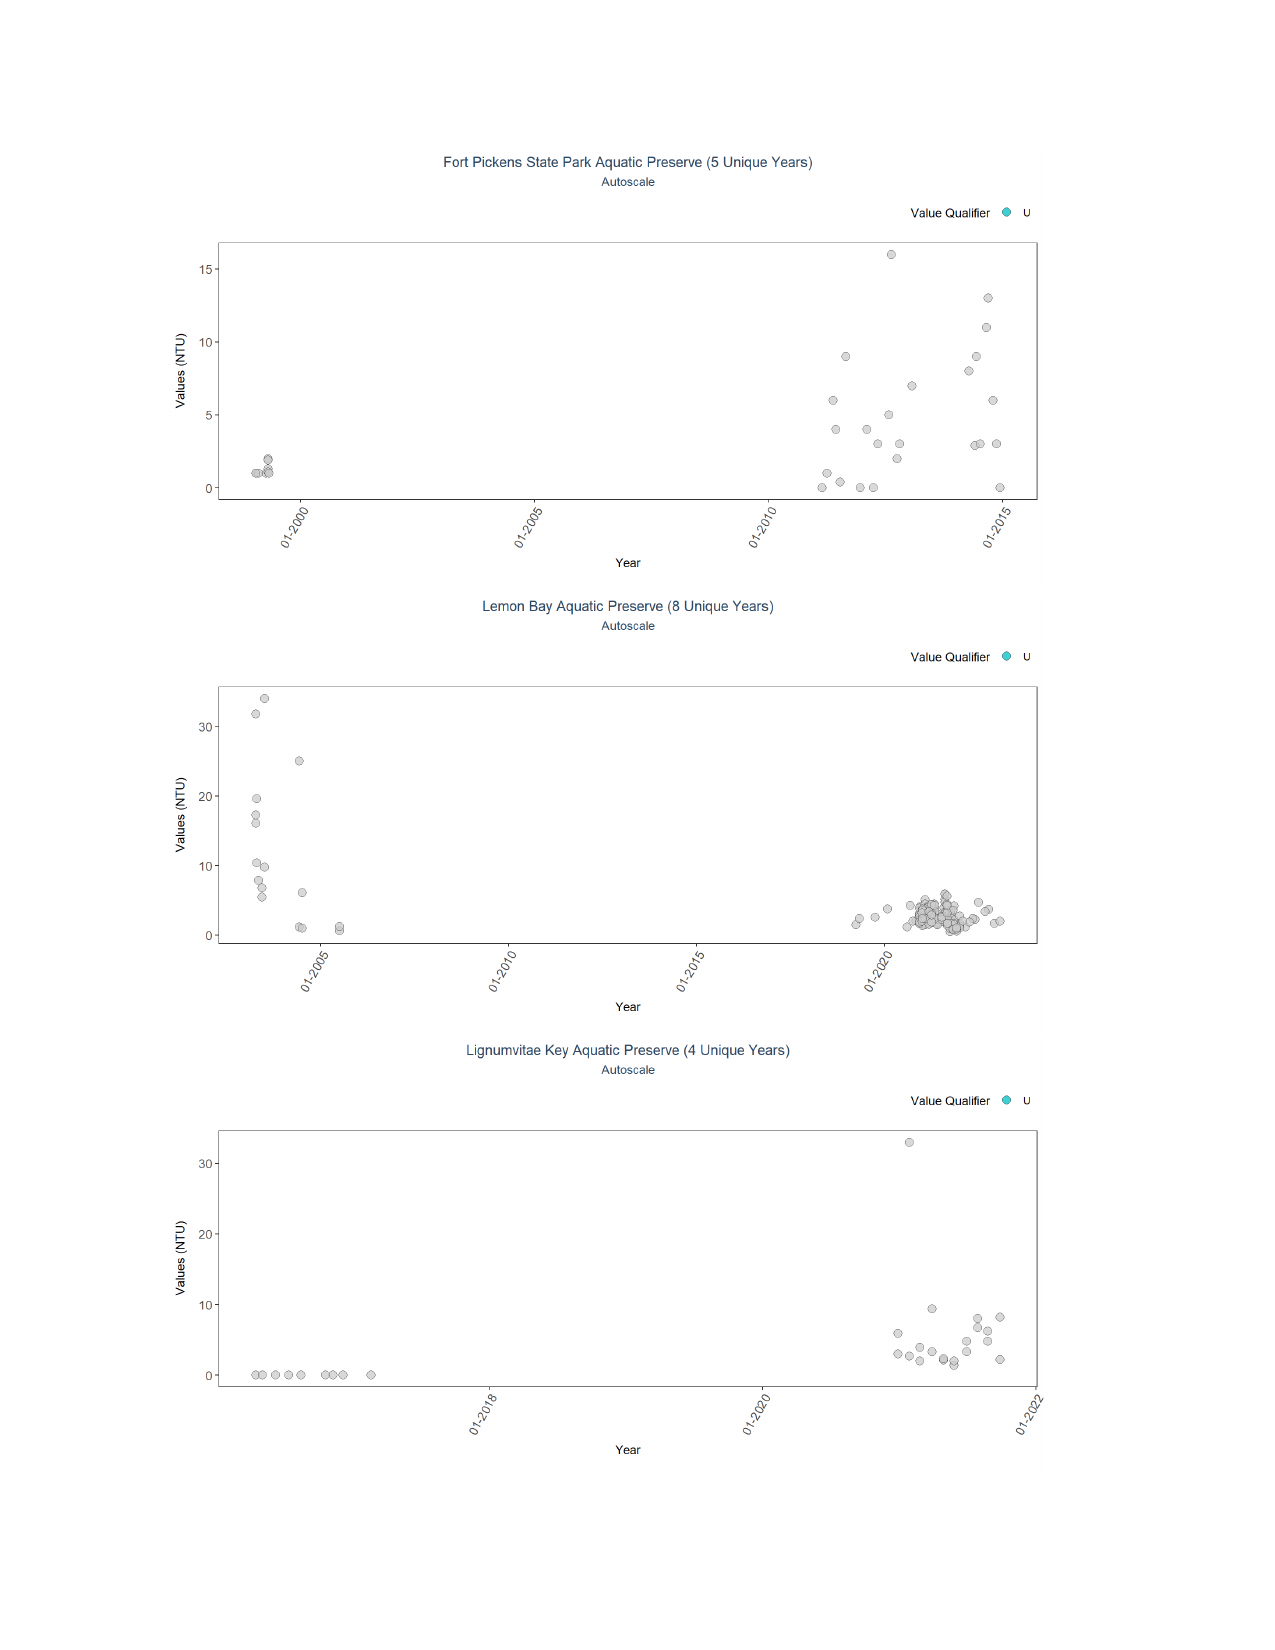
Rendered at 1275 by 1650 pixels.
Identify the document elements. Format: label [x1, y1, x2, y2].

picture [168, 593, 1044, 1032]
picture [168, 150, 1044, 588]
picture [168, 1037, 1044, 1475]
